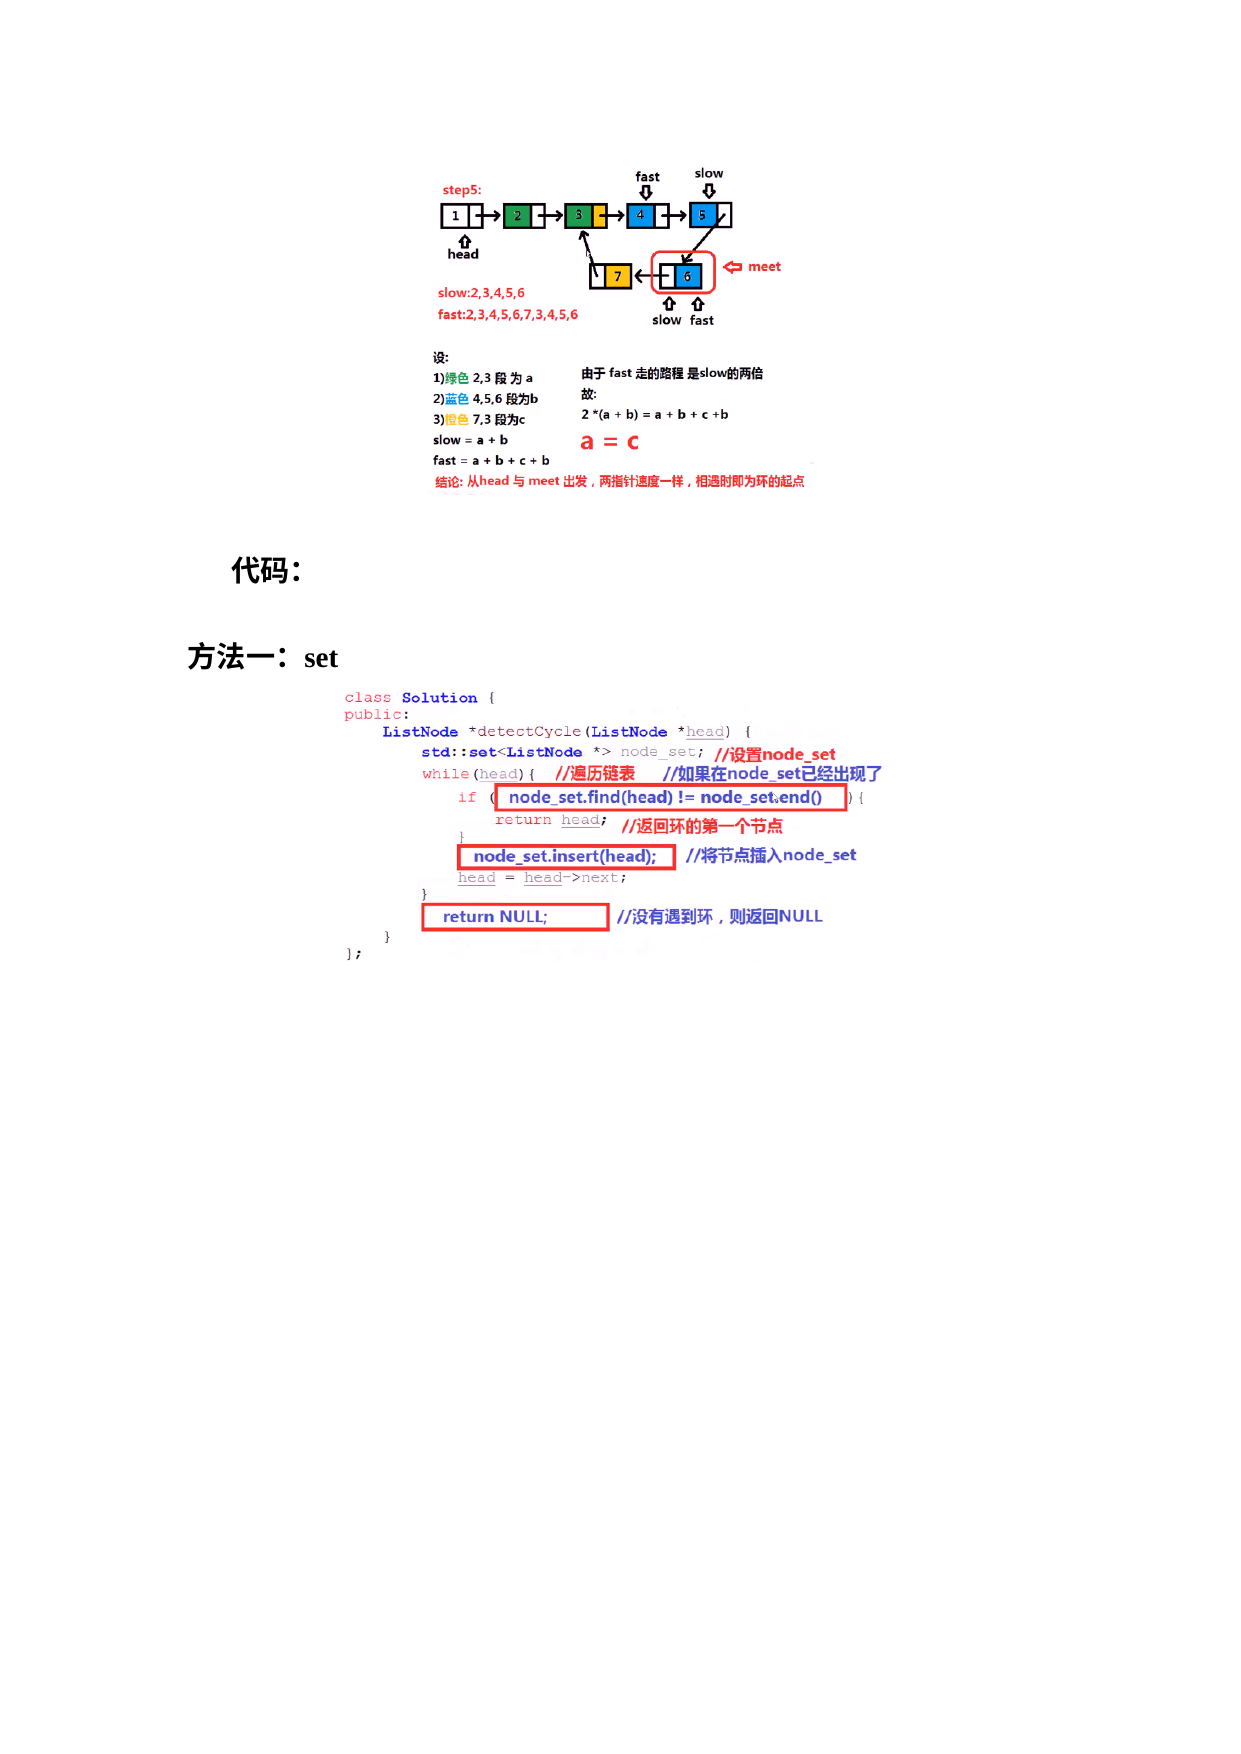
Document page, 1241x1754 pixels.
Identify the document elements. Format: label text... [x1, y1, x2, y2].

text 代码： [187, 536, 1053, 601]
picture [426, 162, 814, 495]
subtitle 方法一：set [187, 622, 1053, 687]
picture [328, 687, 912, 966]
